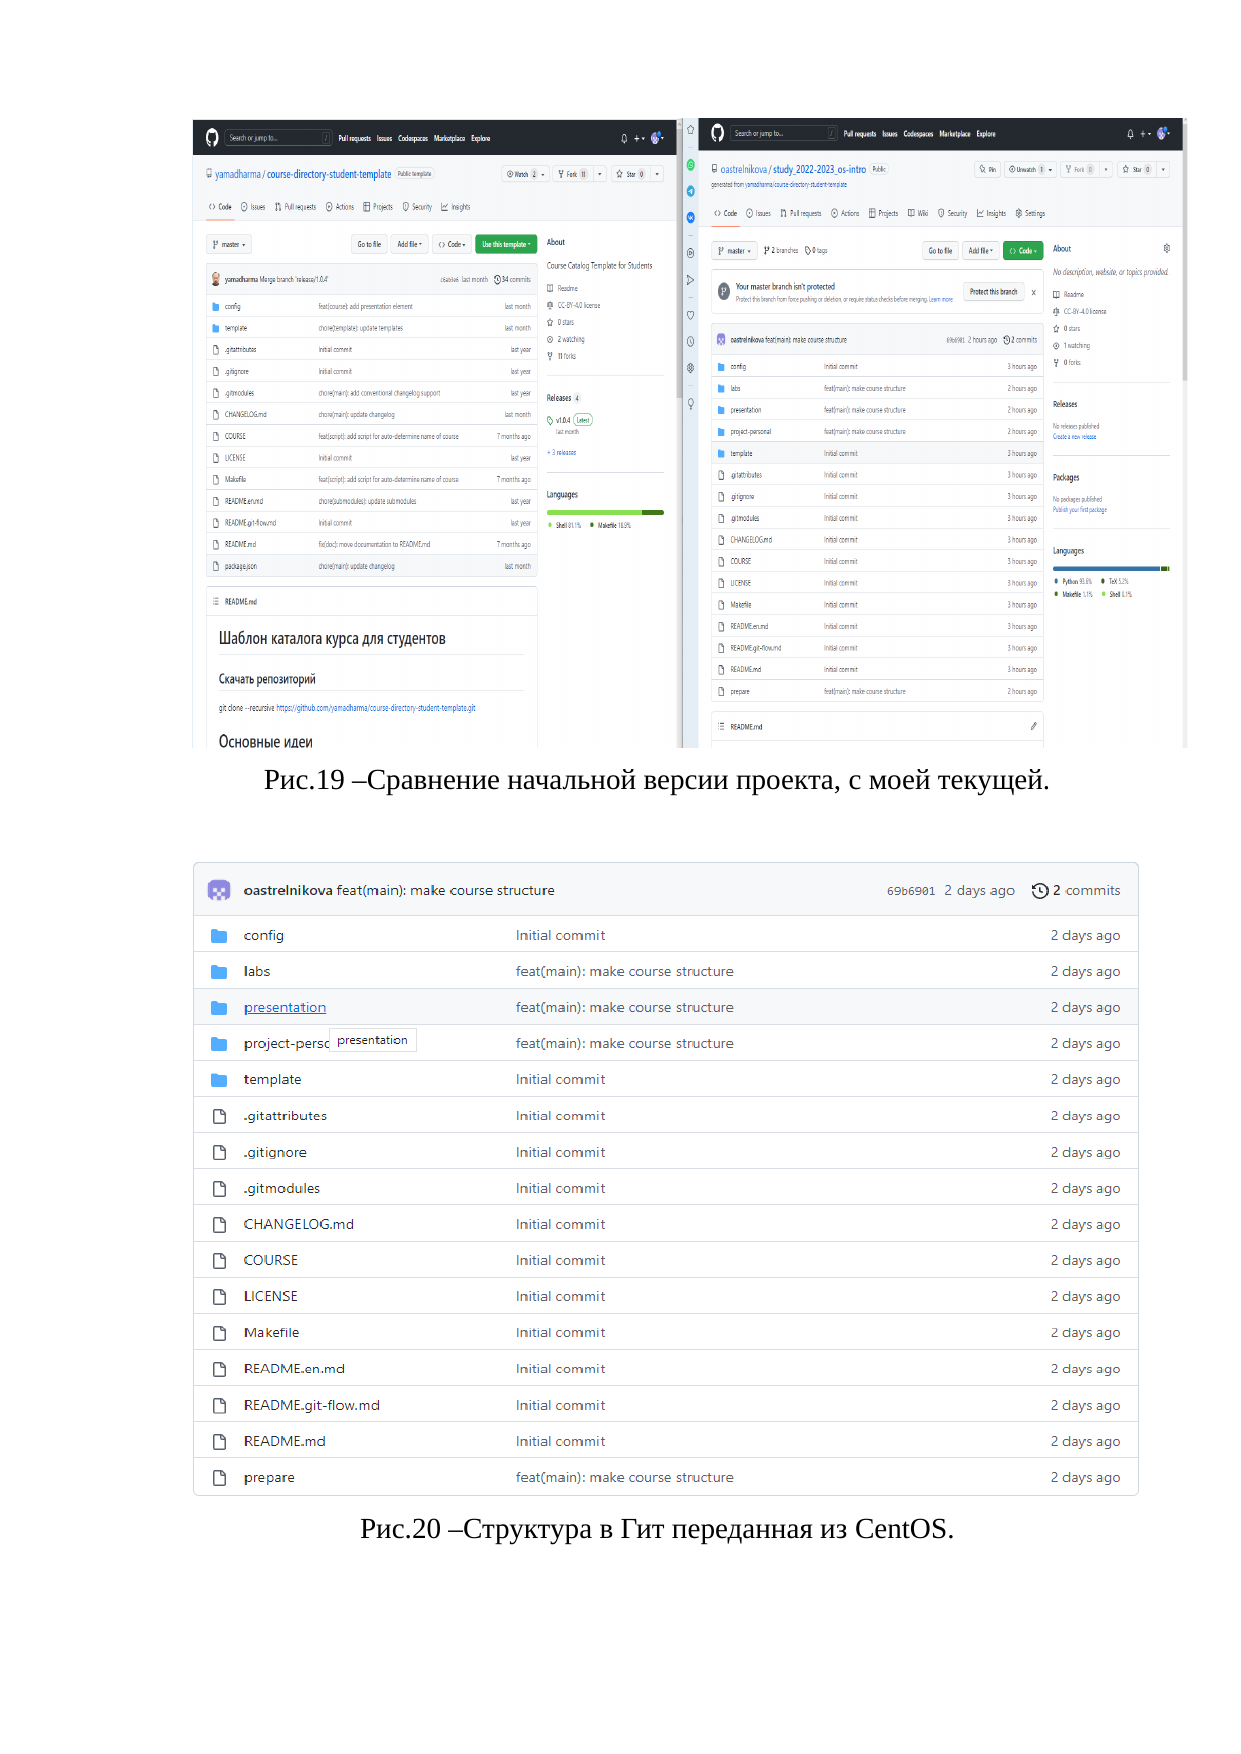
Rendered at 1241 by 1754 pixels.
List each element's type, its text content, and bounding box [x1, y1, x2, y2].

picture [192, 118, 1188, 748]
text Рис.20 –Структура в Гит переданная из CentOS. [118, 1512, 1122, 1545]
picture [192, 862, 1141, 1498]
text Рис.19 –Сравнение начальной версии проекта, с моей текущей. [118, 762, 1122, 796]
